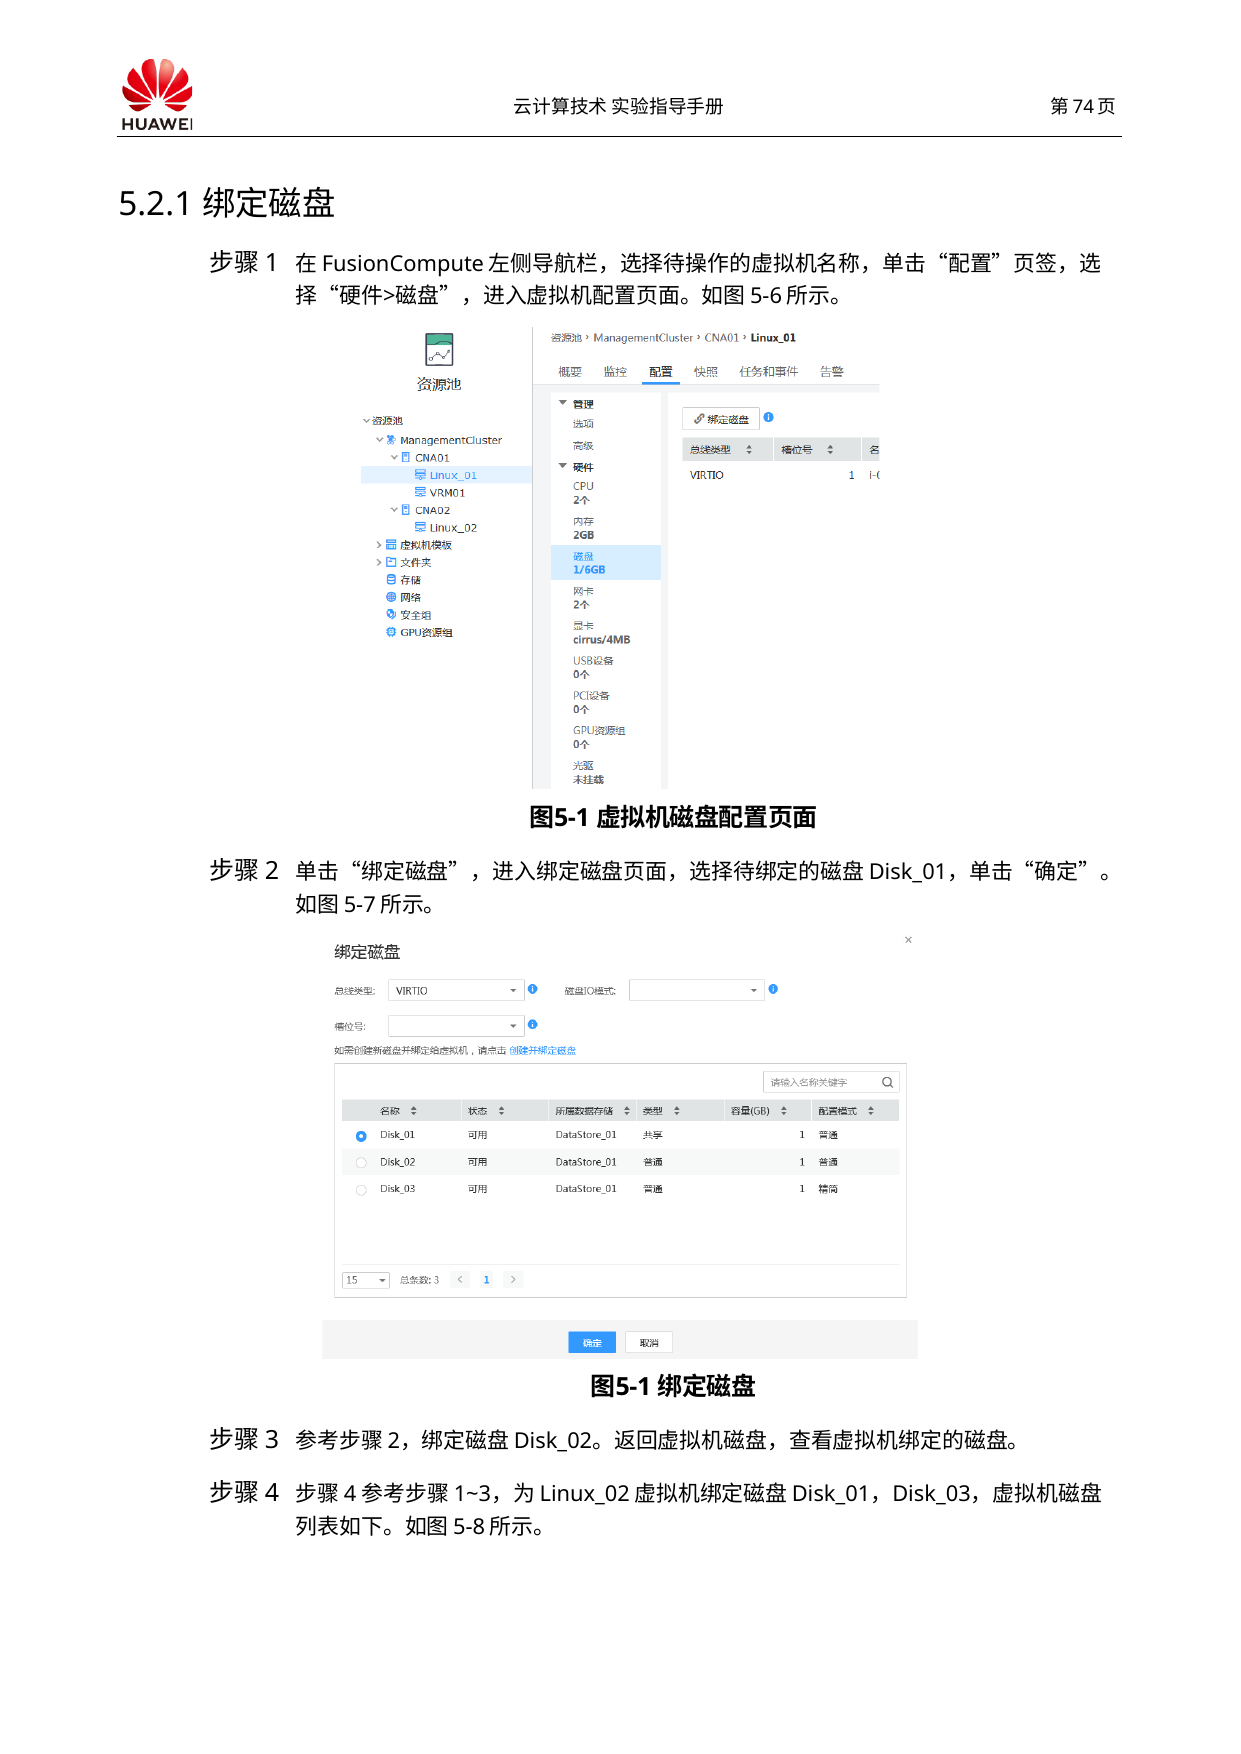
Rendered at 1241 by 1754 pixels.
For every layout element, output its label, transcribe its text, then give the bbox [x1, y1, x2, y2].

text 步骤4 参考步骤1~3，为Linux_02虚拟机绑定磁盘Disk_01，Disk_03，虚拟机磁盘列表如下。如图5-8所示。 [279, 1472, 1122, 1541]
picture [122, 59, 193, 130]
text 在FusionCompute左侧导航栏，选择待操作的虚拟机名称，单击“配置”页签，选择“硬件>磁盘”，进入虚拟机配置页面。如图5-6所示。 [279, 242, 1122, 310]
text 参考步骤2，绑定磁盘Disk_02。返回虚拟机磁盘，查看虚拟机绑定的磁盘。 [279, 1419, 1122, 1456]
text 虚拟机磁盘配置页面 [224, 797, 1122, 834]
text 绑定磁盘 [224, 1367, 1122, 1403]
text 单击“绑定磁盘”，进入绑定磁盘页面，选择待绑定的磁盘Disk_01，单击“确定”。如图5-7所示。 [279, 850, 1122, 918]
subtitle 绑定磁盘 [118, 177, 1122, 226]
